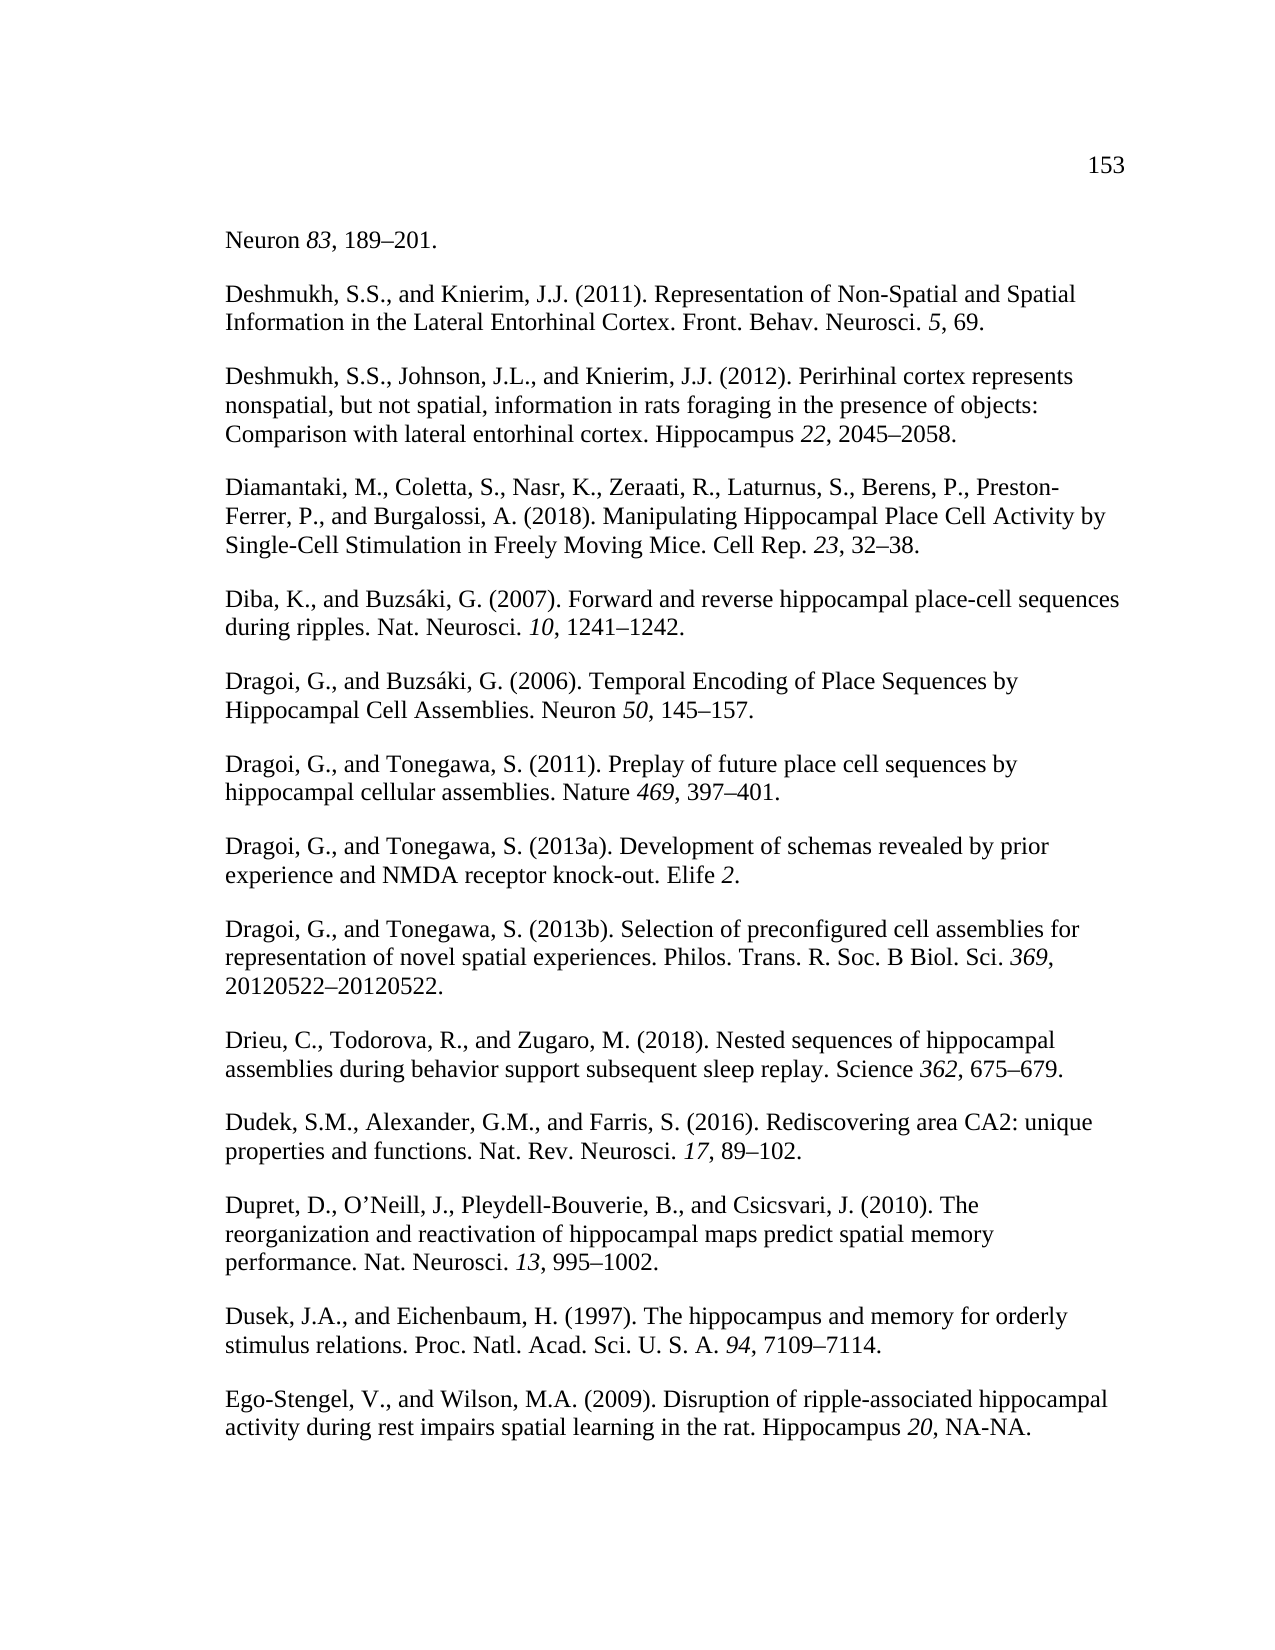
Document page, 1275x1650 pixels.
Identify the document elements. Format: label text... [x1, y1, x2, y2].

text Deshmukh, S.S., and Knierim, J.J. (2011). Representation of Non-Spatial and Spatial Information in the Lateral Entorhinal Cortex. Front. Behav. Neurosci. 5, 69. [225, 279, 1125, 336]
text Dudek, S.M., Alexander, G.M., and Farris, S. (2016). Rediscovering area CA2: unique properties and functions. Nat. Rev. Neurosci. 17, 89–102. [225, 1107, 1125, 1165]
text Dragoi, G., and Tonegawa, S. (2011). Preplay of future place cell sequences by hippocampal cellular assemblies. Nature 469, 397–401. [225, 749, 1125, 806]
text Dragoi, G., and Tonegawa, S. (2013b). Selection of preconfigured cell assemblies for representation of novel spatial experiences. Philos. Trans. R. Soc. B Biol. Sci. 369, 20120522–20120522. [225, 914, 1125, 1000]
text Ego-Stengel, V., and Wilson, M.A. (2009). Disruption of ripple-associated hippocampal activity during rest impairs spatial learning in the rat. Hippocampus 20, NA-NA. [225, 1384, 1125, 1441]
text Diba, K., and Buzsáki, G. (2007). Forward and reverse hippocampal place-cell sequences during ripples. Nat. Neurosci. 10, 1241–1242. [225, 584, 1125, 641]
text Diamantaki, M., Coletta, S., Nasr, K., Zeraati, R., Laturnus, S., Berens, P., Preston-Ferrer, P., and Burgalossi, A. (2018). Manipulating Hippocampal Place Cell Activity by Single-Cell Stimulation in Freely Moving Mice. Cell Rep. 23, 32–38. [225, 472, 1125, 559]
text Deshmukh, S.S., Johnson, J.L., and Knierim, J.J. (2012). Perirhinal cortex represents nonspatial, but not spatial, information in rats foraging in the presence of objects: Comparison with lateral entorhinal cortex. Hippocampus 22, 2045–2058. [225, 361, 1125, 447]
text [225, 225, 1125, 254]
text Dusek, J.A., and Eichenbaum, H. (1997). The hippocampus and memory for orderly stimulus relations. Proc. Natl. Acad. Sci. U. S. A. 94, 7109–7114. [225, 1301, 1125, 1359]
text Dragoi, G., and Buzsáki, G. (2006). Temporal Encoding of Place Sequences by Hippocampal Cell Assemblies. Neuron 50, 145–157. [225, 666, 1125, 724]
text Dragoi, G., and Tonegawa, S. (2013a). Development of schemas revealed by prior experience and NMDA receptor knock-out. Elife 2. [225, 831, 1125, 889]
text Dupret, D., O’Neill, J., Pleydell-Bouverie, B., and Csicsvari, J. (2010). The reorganization and reactivation of hippocampal maps predict spatial memory performance. Nat. Neurosci. 13, 995–1002. [225, 1190, 1125, 1276]
text Drieu, C., Todorova, R., and Zugaro, M. (2018). Nested sequences of hippocampal assemblies during behavior support subsequent sleep replay. Science 362, 675–679. [225, 1025, 1125, 1082]
